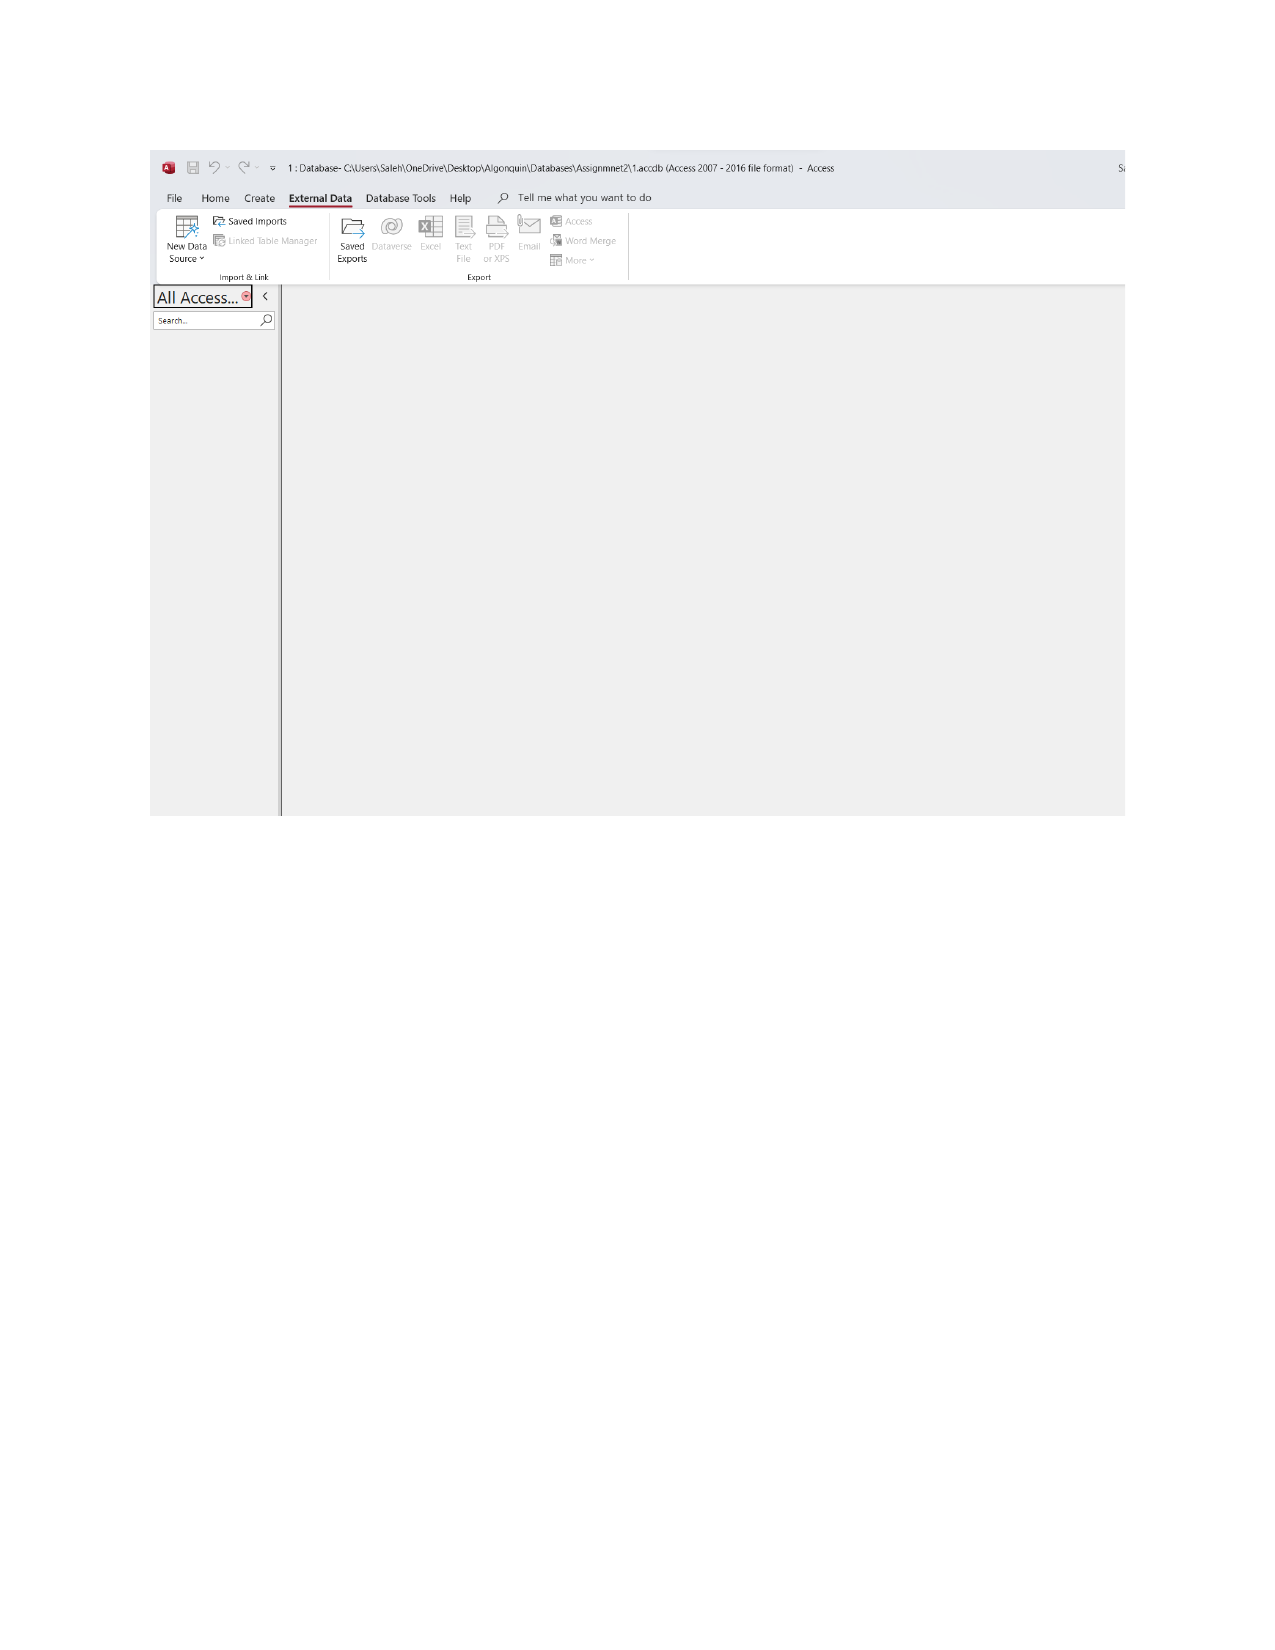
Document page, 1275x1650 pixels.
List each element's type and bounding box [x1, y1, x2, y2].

picture [150, 150, 1125, 816]
